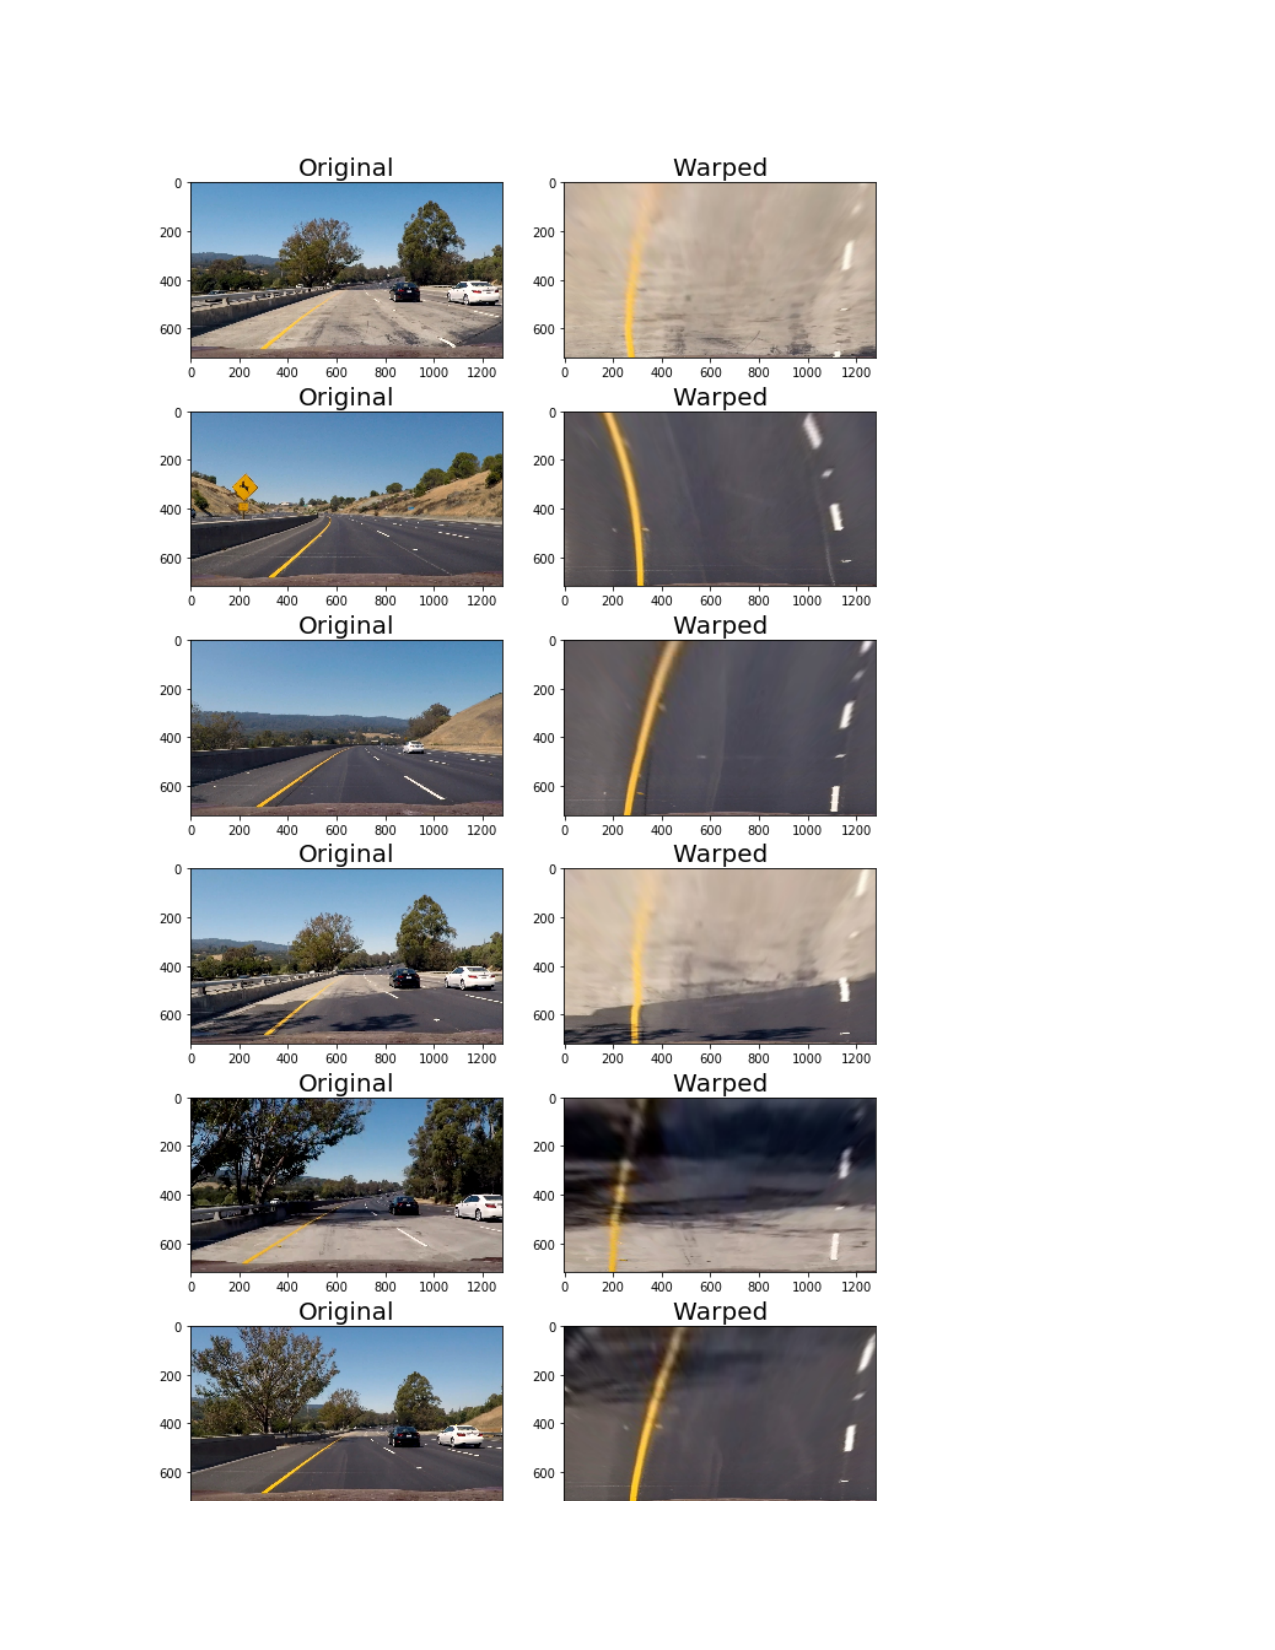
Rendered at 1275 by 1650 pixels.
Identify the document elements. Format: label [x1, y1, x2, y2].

picture [150, 150, 888, 1501]
